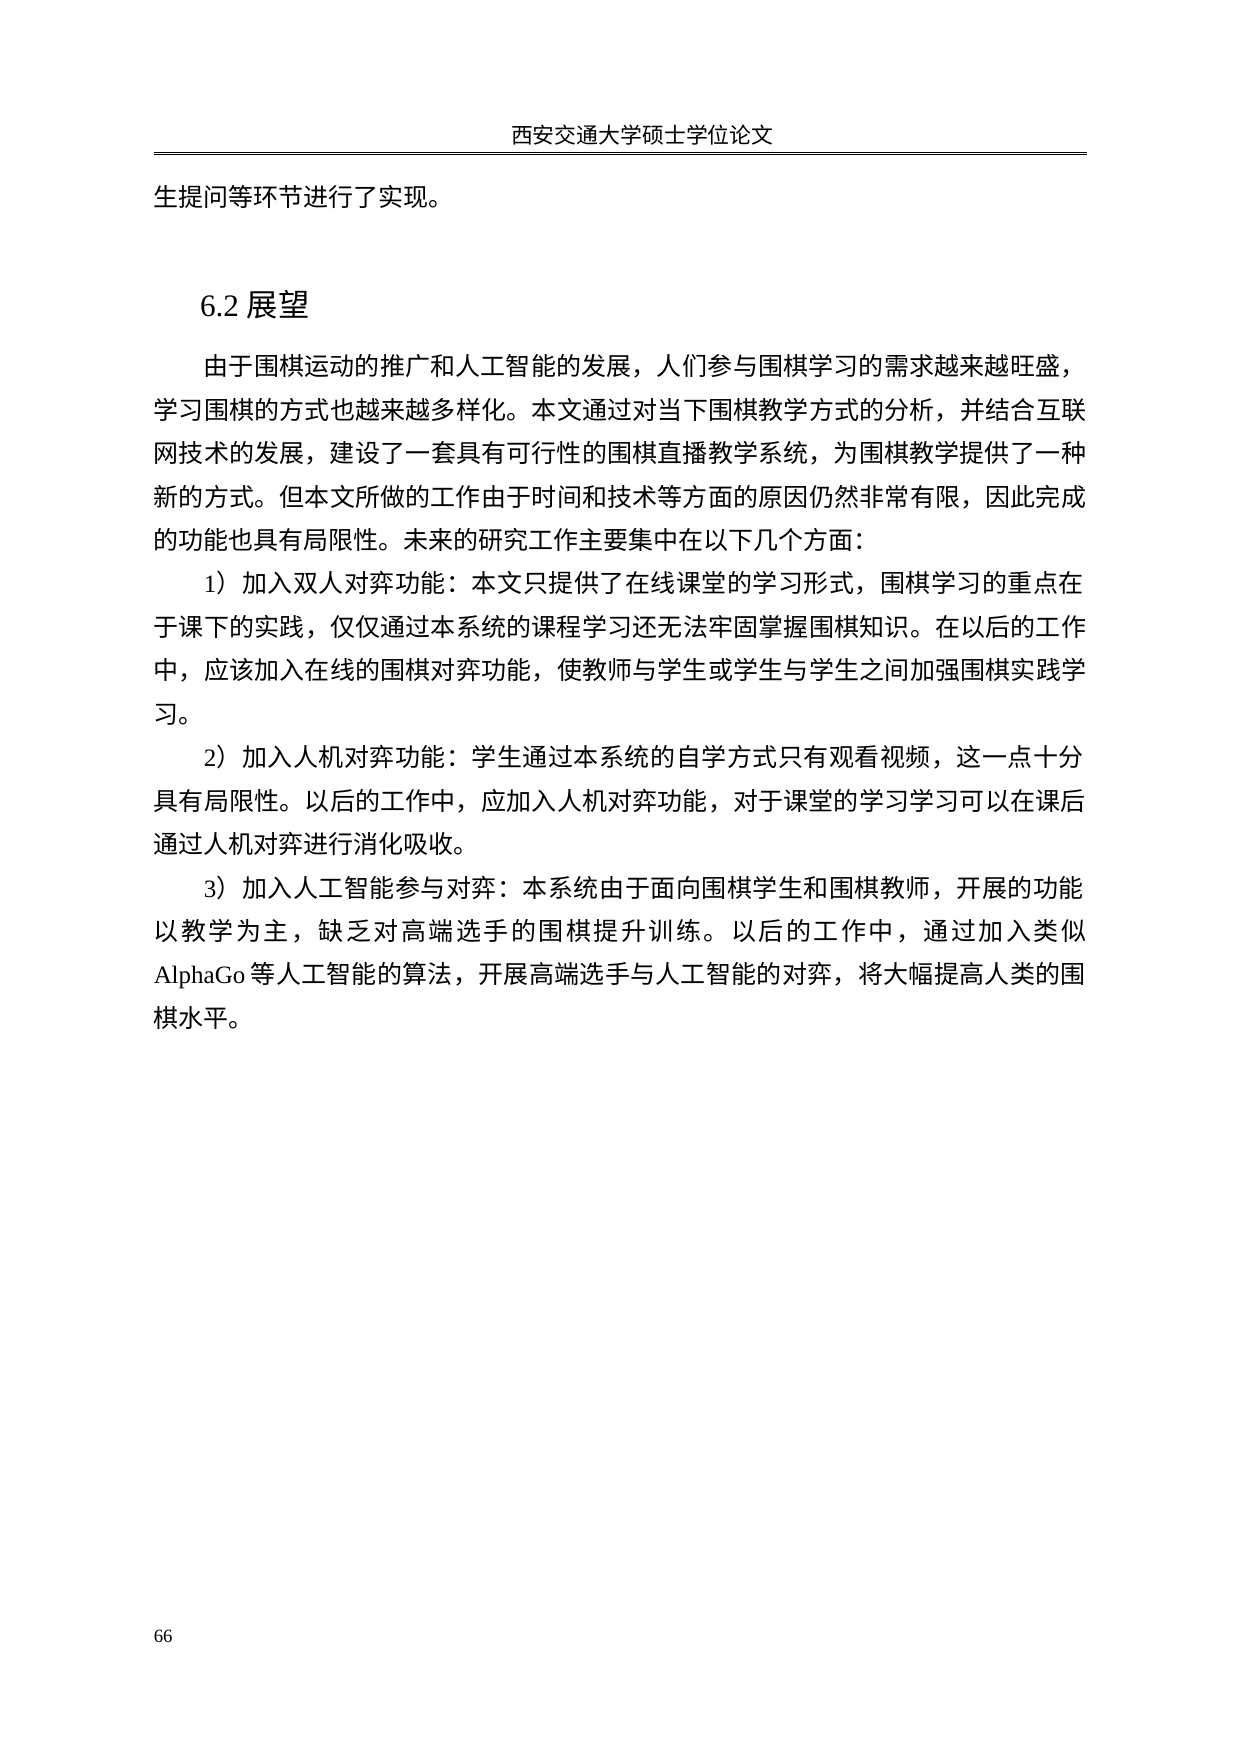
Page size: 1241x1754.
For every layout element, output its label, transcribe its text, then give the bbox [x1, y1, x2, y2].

text 3）加入人工智能参与对弈：本系统由于面向围棋学生和围棋教师，开展的功能以教学为主，缺乏对高端选手的围棋提升训练。以后的工作中，通过加入类似AlphaGo等人工智能的算法，开展高端选手与人工智能的对弈，将大幅提高人类的围棋水平。 [153, 868, 1087, 1034]
subtitle 展望 [200, 280, 1087, 325]
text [153, 177, 1087, 213]
text 1）加入双人对弈功能：本文只提供了在线课堂的学习形式，围棋学习的重点在于课下的实践，仅仅通过本系统的课程学习还无法牢固掌握围棋知识。在以后的工作中，应该加入在线的围棋对弈功能，使教师与学生或学生与学生之间加强围棋实践学习。 [153, 564, 1087, 731]
text 2）加入人机对弈功能：学生通过本系统的自学方式只有观看视频，这一点十分具有局限性。以后的工作中，应加入人机对弈功能，对于课堂的学习学习可以在课后通过人机对弈进行消化吸收。 [153, 738, 1087, 861]
text 由于围棋运动的推广和人工智能的发展，人们参与围棋学习的需求越来越旺盛，学习围棋的方式也越来越多样化。本文通过对当下围棋教学方式的分析，并结合互联网技术的发展，建设了一套具有可行性的围棋直播教学系统，为围棋教学提供了一种新的方式。但本文所做的工作由于时间和技术等方面的原因仍然非常有限，因此完成的功能也具有局限性。未来的研究工作主要集中在以下几个方面： [153, 347, 1087, 557]
